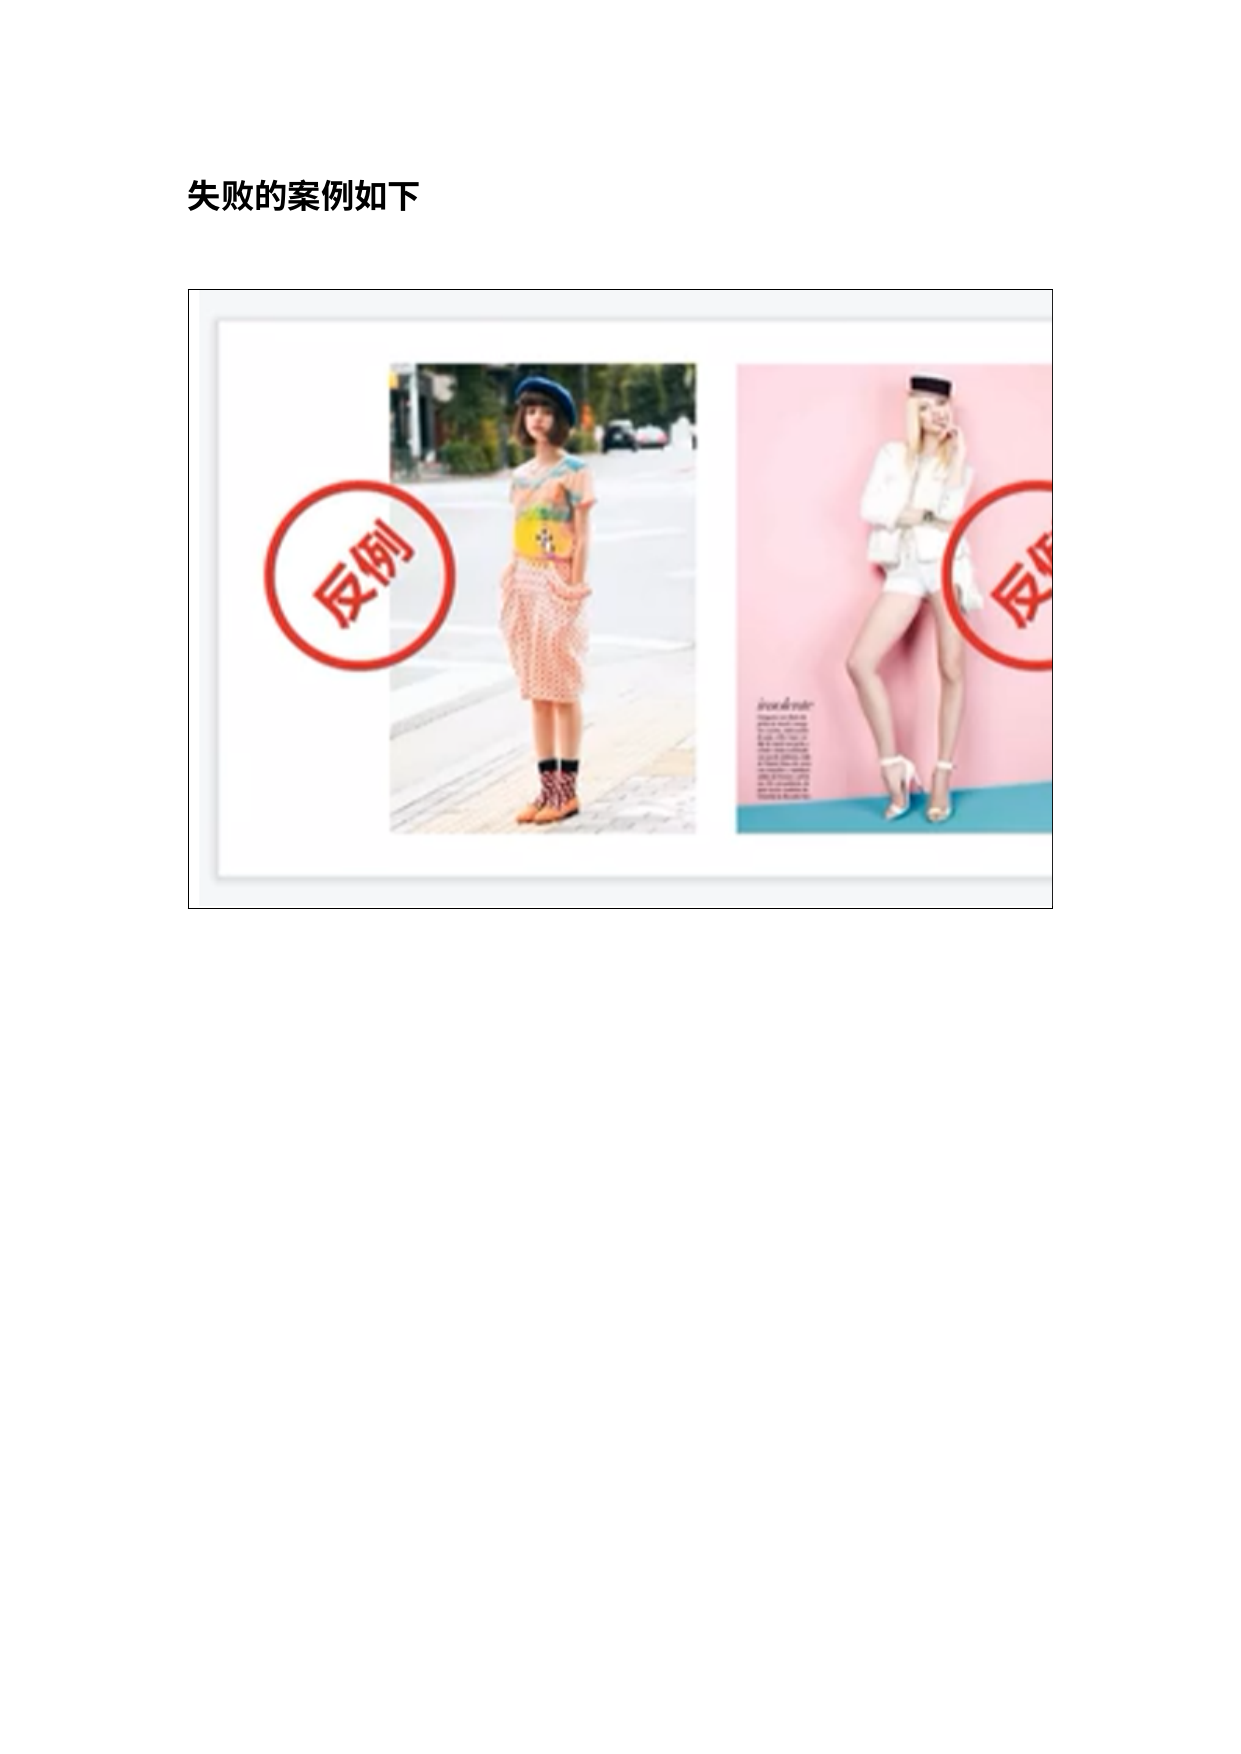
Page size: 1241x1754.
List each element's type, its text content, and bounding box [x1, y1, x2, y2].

subtitle 失败的案例如下 [187, 162, 1053, 227]
picture [199, 290, 1053, 906]
table_header [189, 290, 1052, 908]
